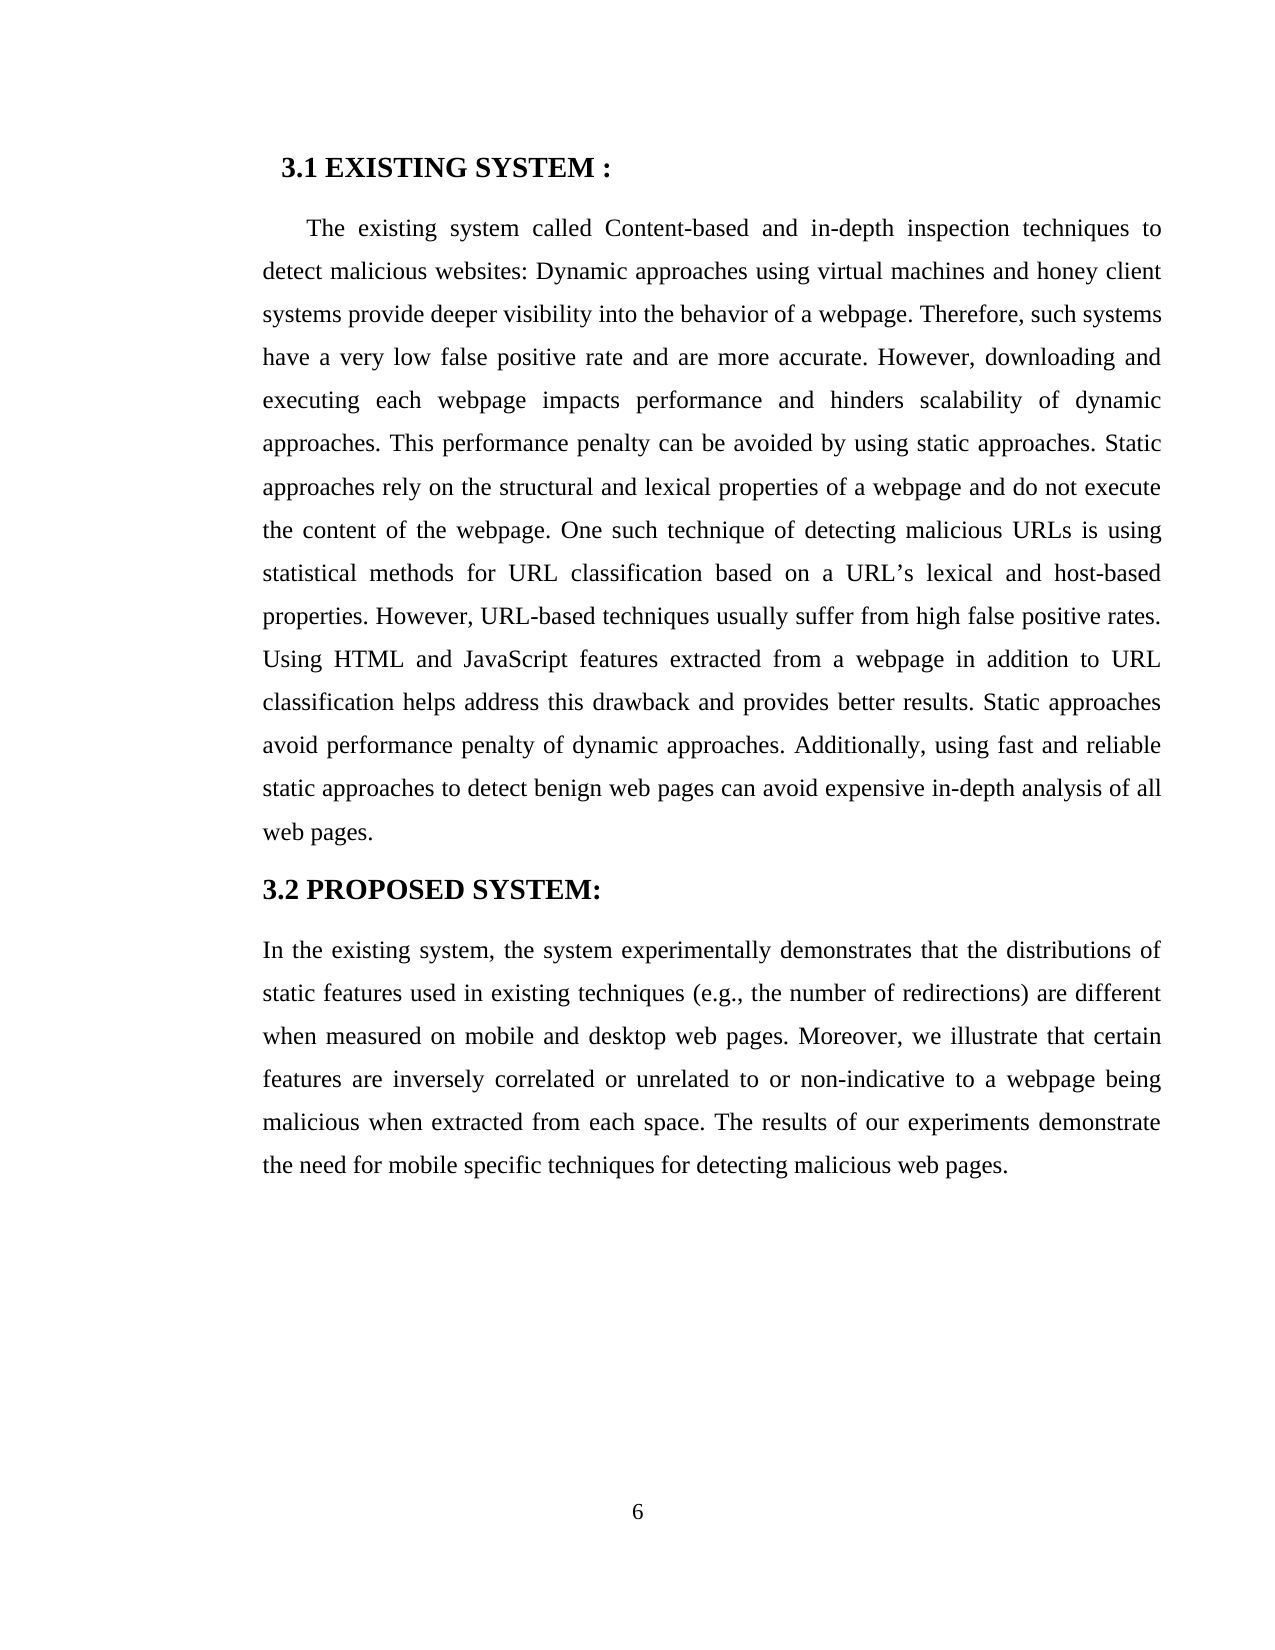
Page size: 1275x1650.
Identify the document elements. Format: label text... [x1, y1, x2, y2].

text The existing system called Content-based and in-depth inspection techniques to detect malicious websites: Dynamic approaches using virtual machines and honey client systems provide deeper visibility into the behavior of a webpage. Therefore, such systems have a very low false positive rate and are more accurate. However, downloading and executing each webpage impacts performance and hinders scalability of dynamic approaches. This performance penalty can be avoided by using static approaches. Static approaches rely on the structural and lexical properties of a webpage and do not execute the content of the webpage. One such technique of detecting malicious URLs is using statistical methods for URL classification based on a URL’s lexical and host-based properties. However, URL-based techniques usually suffer from high false positive rates. Using HTML and JavaScript features extracted from a webpage in addition to URL classification helps address this drawback and provides better results. Static approaches avoid performance penalty of dynamic approaches. Additionally, using fast and reliable static approaches to detect benign web pages can avoid expensive in-depth analysis of all web pages. [262, 213, 1162, 845]
text In the existing system, the system experimentally demonstrates that the distributions of static features used in existing techniques (e.g., the number of redirections) are different when measured on mobile and desktop web pages. Moreover, we illustrate that certain features are inversely correlated or unrelated to or non-indicative to a webpage being malicious when extracted from each space. The results of our experiments demonstrate the need for mobile specific techniques for detecting malicious web pages. [262, 935, 1162, 1179]
text 3.2 PROPOSED SYSTEM: [262, 872, 1162, 906]
text 3.1 EXISTING SYSTEM : [281, 150, 1162, 183]
